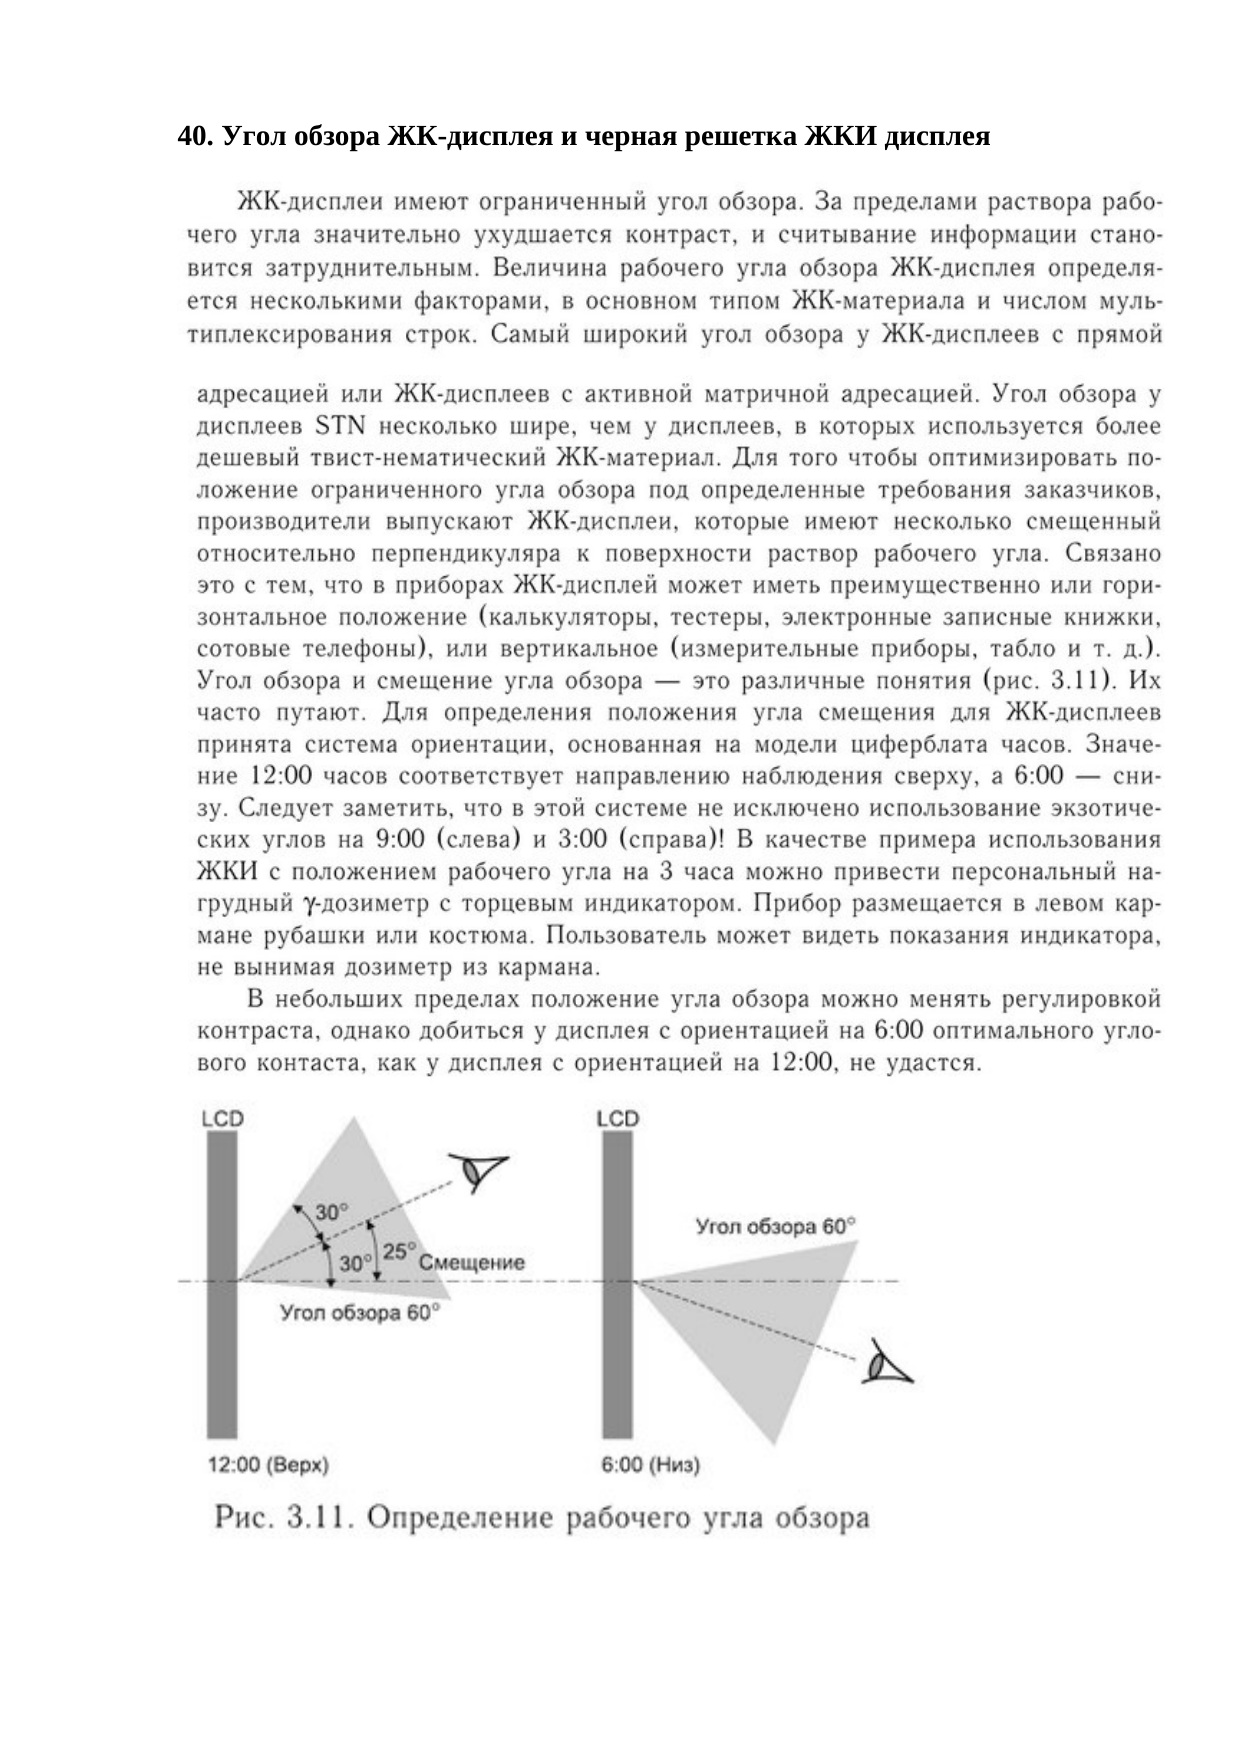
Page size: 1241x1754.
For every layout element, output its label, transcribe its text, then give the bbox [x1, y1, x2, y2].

text 40. Угол обзора ЖК-дисплея и черная решетка ЖКИ дисплея [177, 118, 1152, 152]
picture [177, 170, 1196, 1559]
